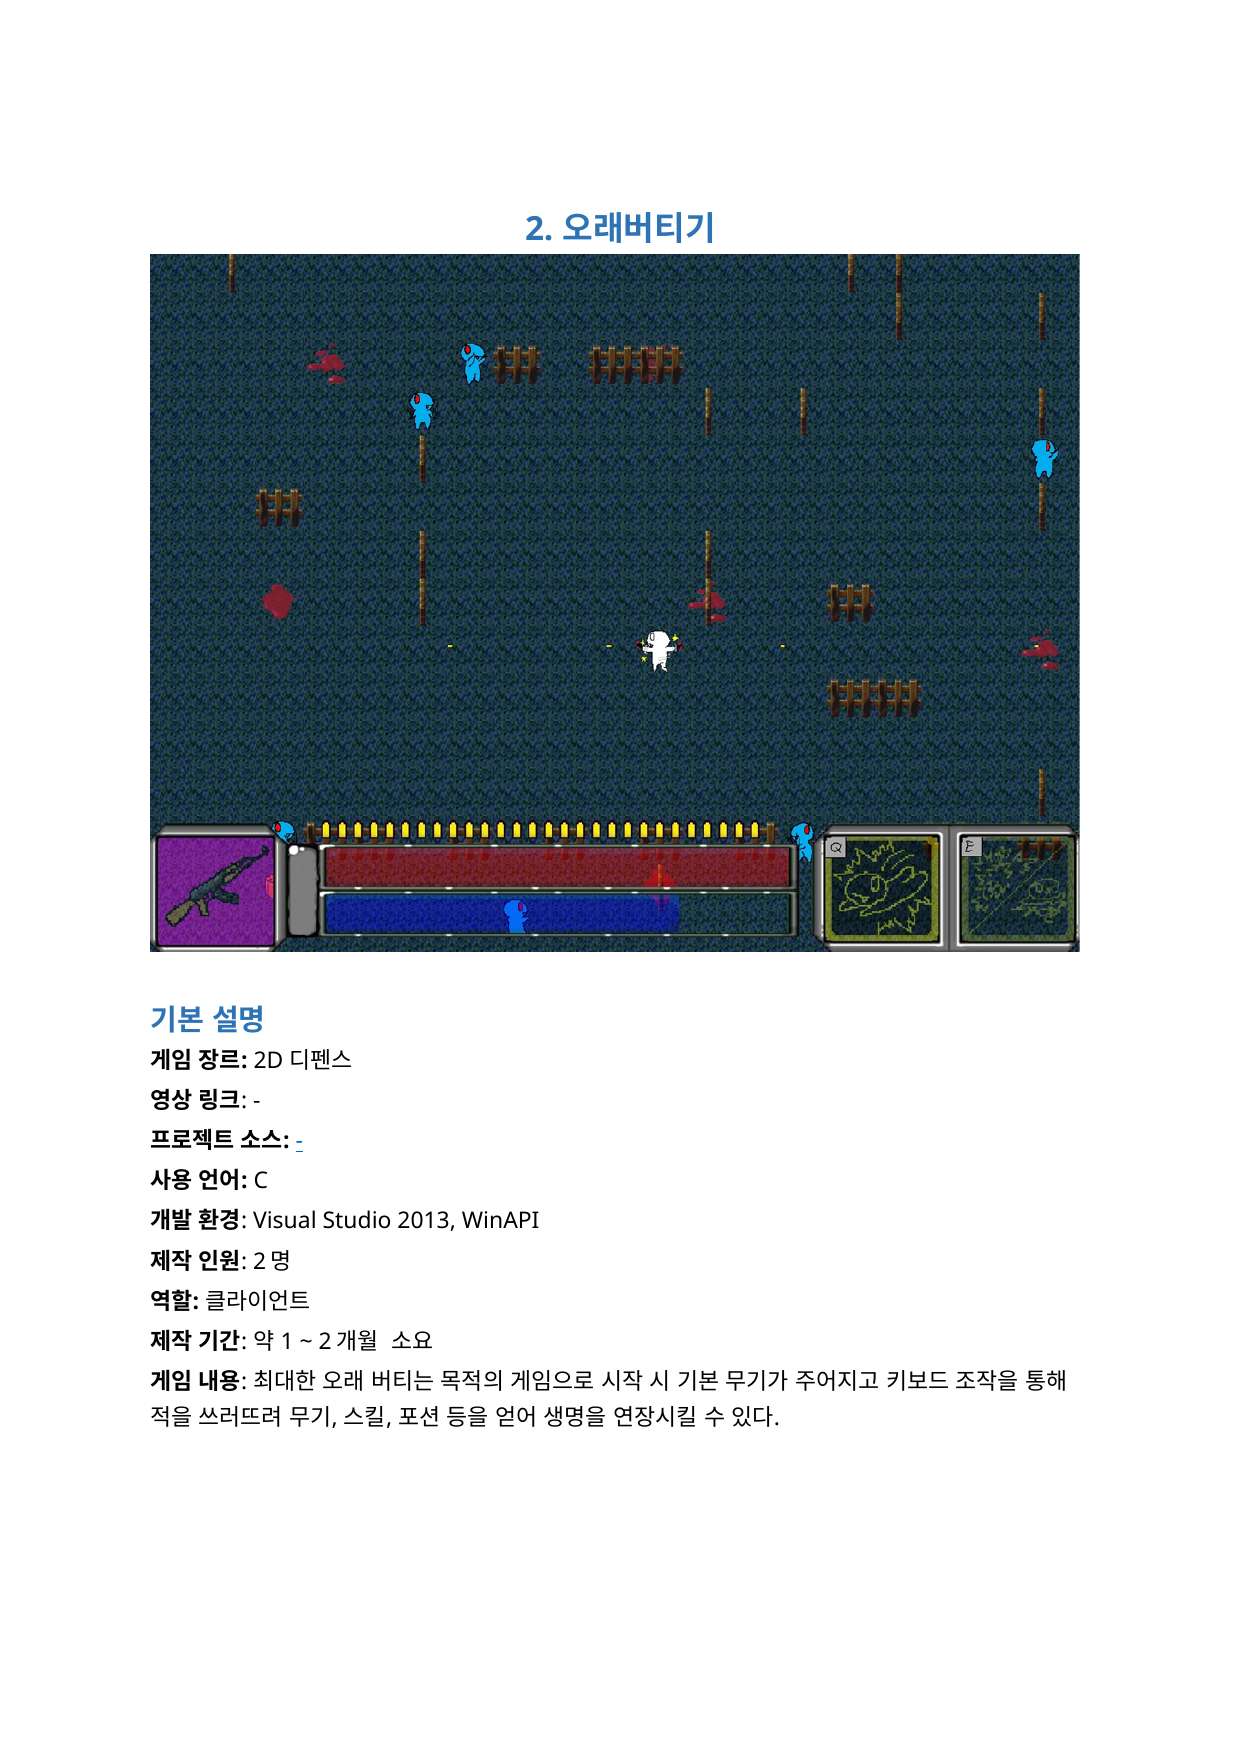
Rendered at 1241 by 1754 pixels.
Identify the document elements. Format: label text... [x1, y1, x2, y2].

text 영상 링크: - [150, 1082, 1090, 1115]
text 게임 내용: 최대한 오래 버티는 목적의 게임으로 시작 시 기본 무기가 주어지고 키보드 조작을 통해 적을 쓰러뜨려 무기, 스킬, 포션 등을 얻어 생명을 연장시킬 수 있다. [150, 1363, 1090, 1432]
text 역할: 클라이언트 [150, 1283, 1090, 1316]
text 기본 설명 [150, 996, 1090, 1039]
text 제작 인원: 2명 [150, 1242, 1090, 1276]
text 게임 장르: 2D 디펜스 [150, 1042, 1090, 1075]
text 개발 환경: Visual Studio 2013, WinAPI [150, 1202, 1090, 1236]
list 오래버티기 [150, 202, 1090, 251]
text 제작 기간: 약 1 ~ 2개월 소요 [150, 1323, 1090, 1356]
text 프로젝트 소스: - [150, 1122, 1090, 1156]
picture [150, 254, 1080, 952]
text 사용 언어: C [150, 1162, 1090, 1196]
